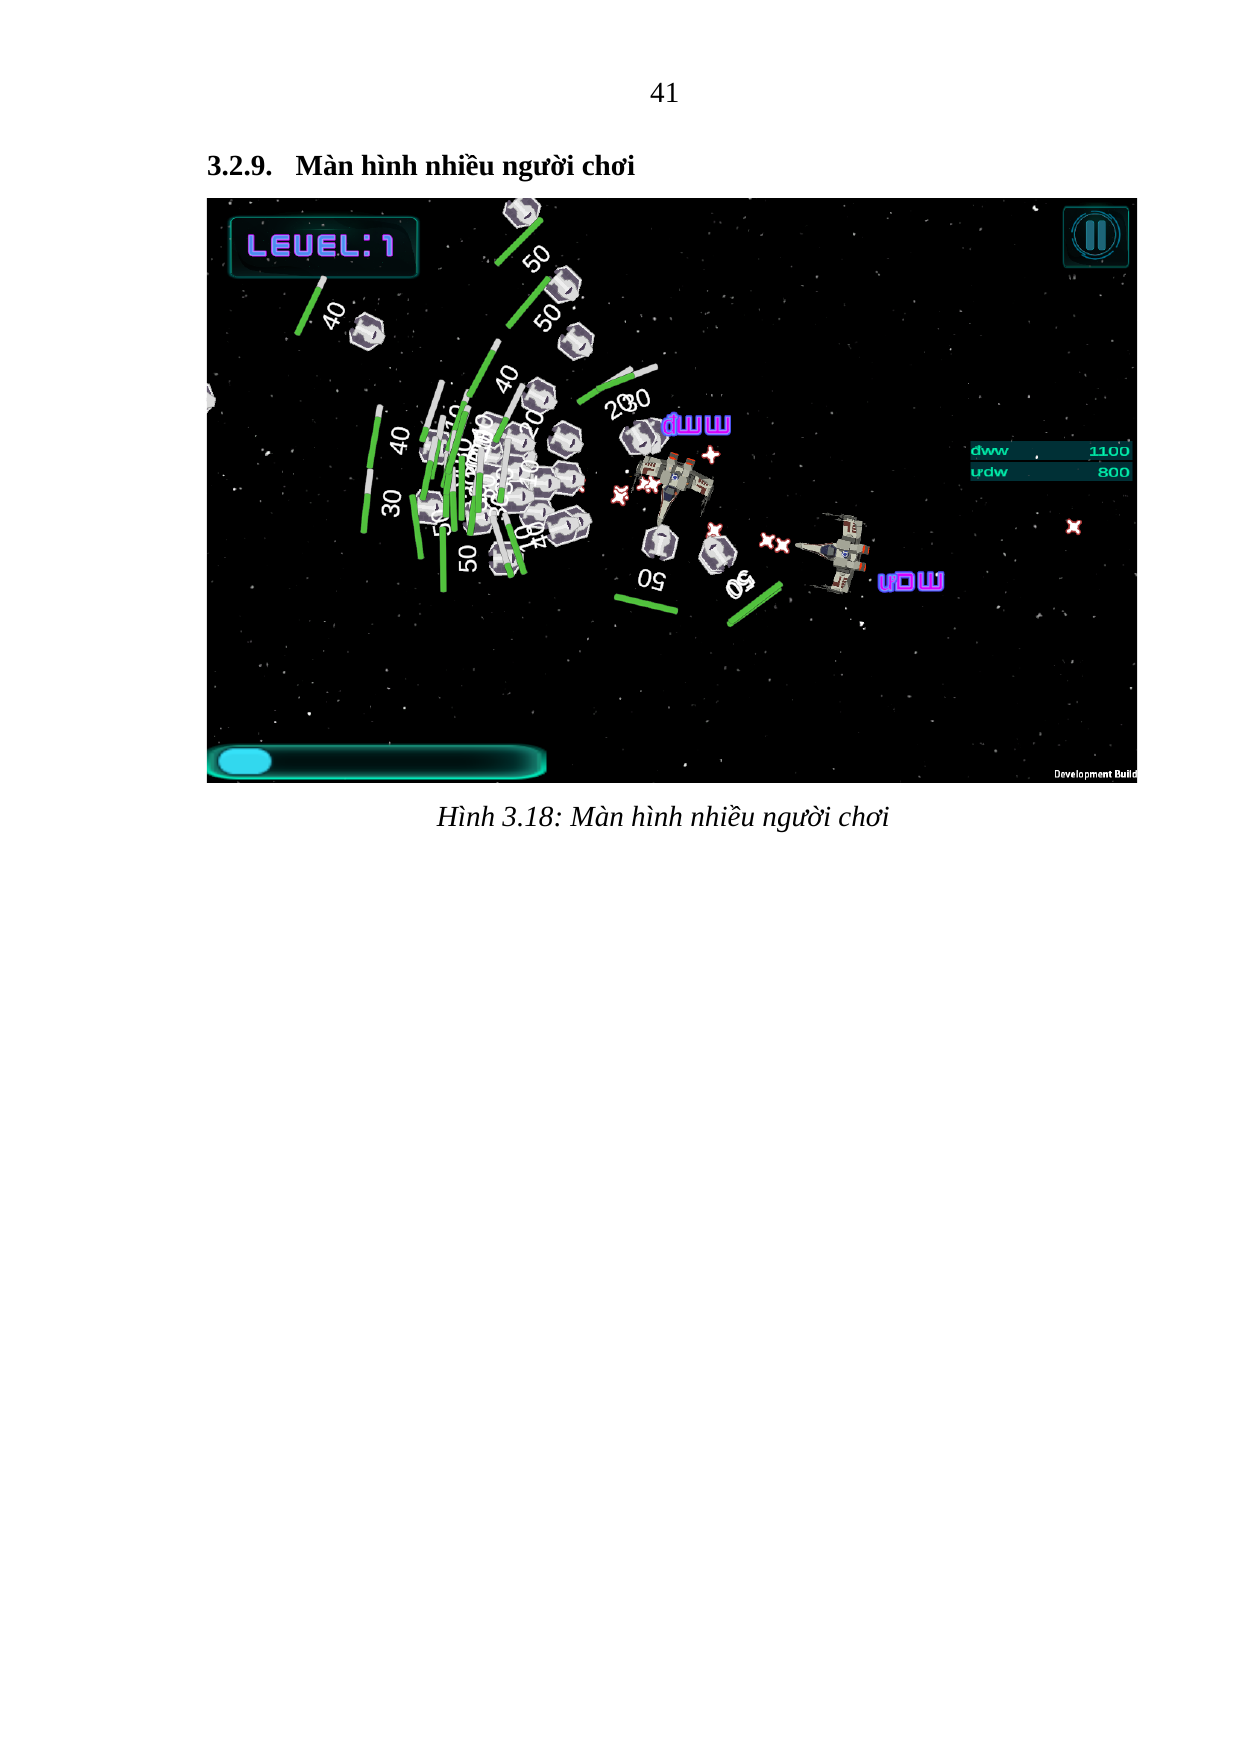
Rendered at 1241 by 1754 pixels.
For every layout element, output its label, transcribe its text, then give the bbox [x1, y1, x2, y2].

picture [206, 198, 1138, 783]
subtitle Màn hình nhiều người chơi [207, 148, 1122, 181]
text Hình 3.18: Màn hình nhiều người chơi [207, 799, 1122, 833]
